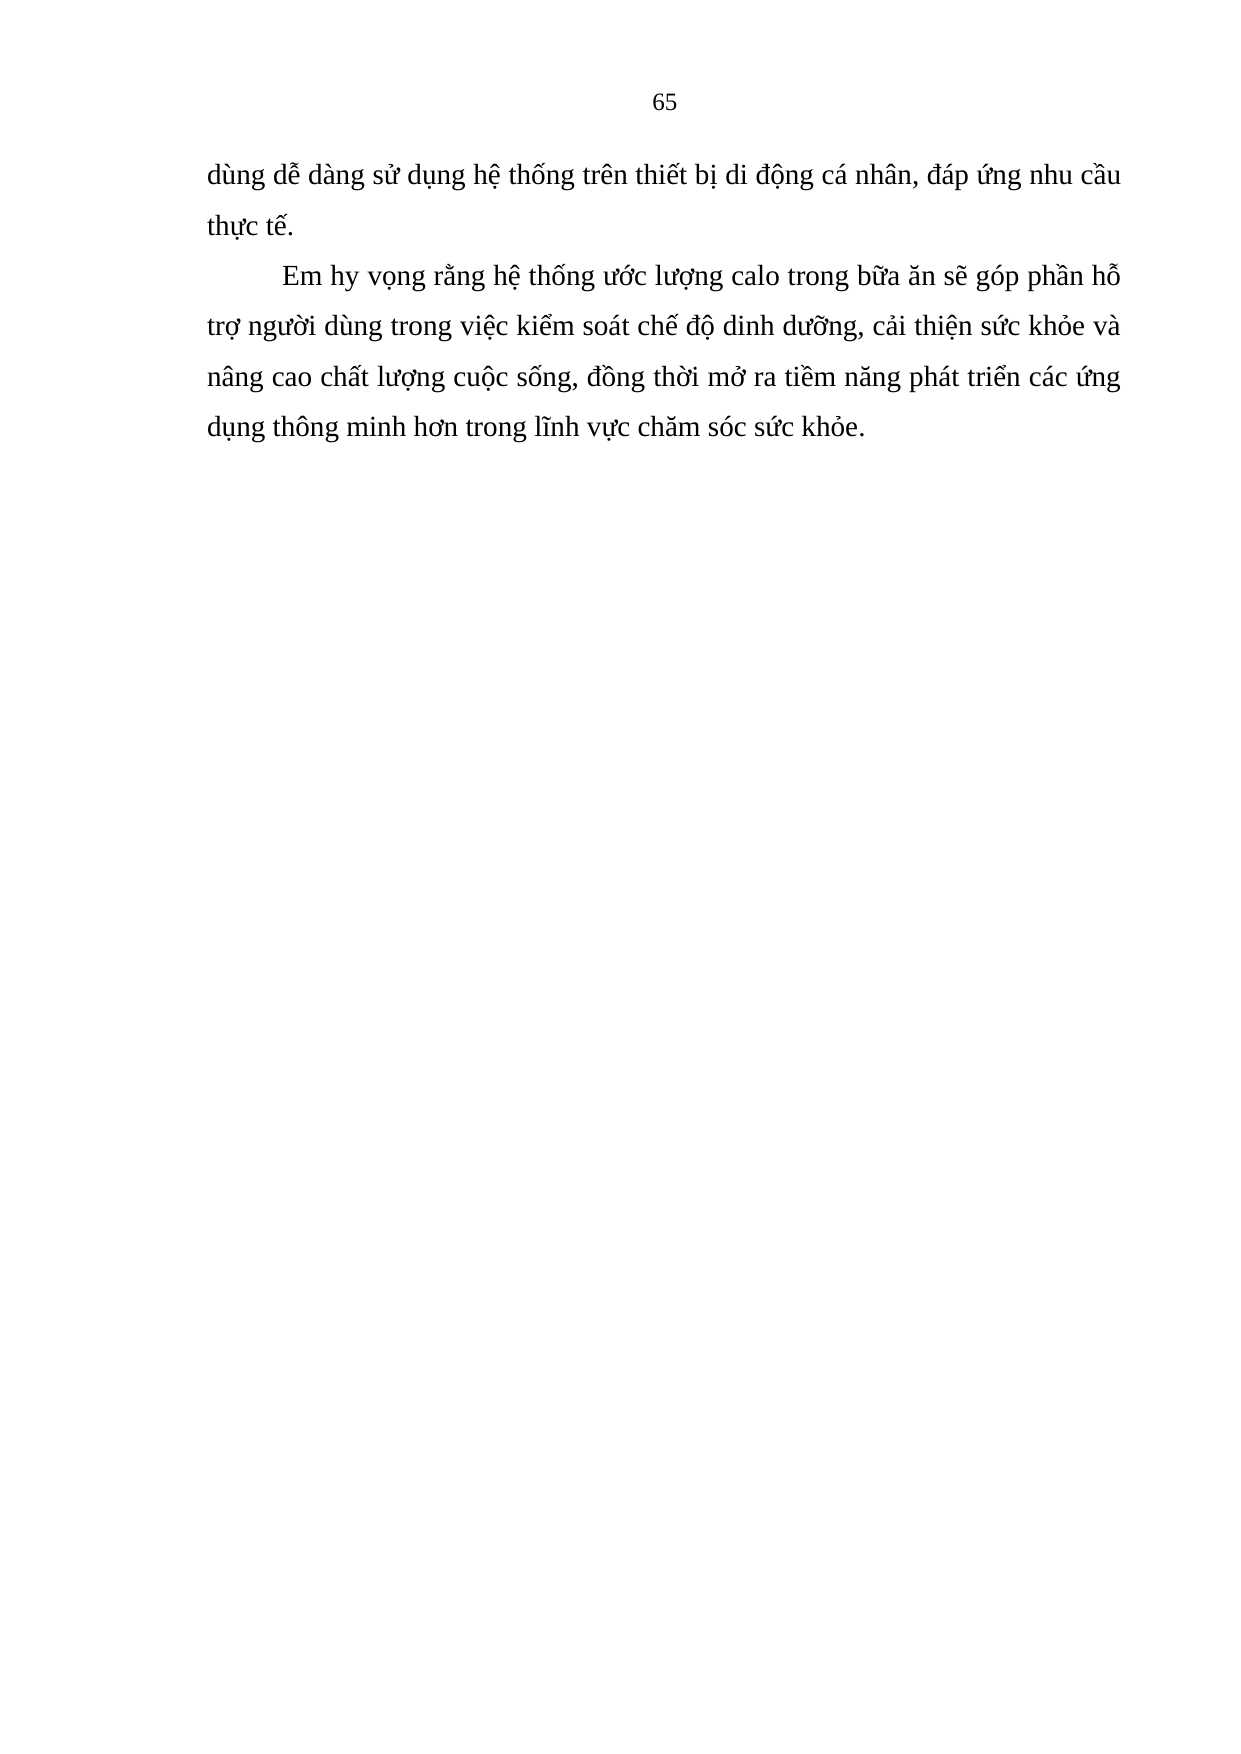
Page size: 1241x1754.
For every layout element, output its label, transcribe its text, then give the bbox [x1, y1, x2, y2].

text Em hy vọng rằng hệ thống ước lượng calo trong bữa ăn sẽ góp phần hỗ trợ người dùng trong việc kiểm soát chế độ dinh dưỡng, cải thiện sức khỏe và nâng cao chất lượng cuộc sống, đồng thời mở ra tiềm năng phát triển các ứng dụng thông minh hơn trong lĩnh vực chăm sóc sức khỏe. [207, 258, 1122, 443]
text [207, 157, 1122, 241]
